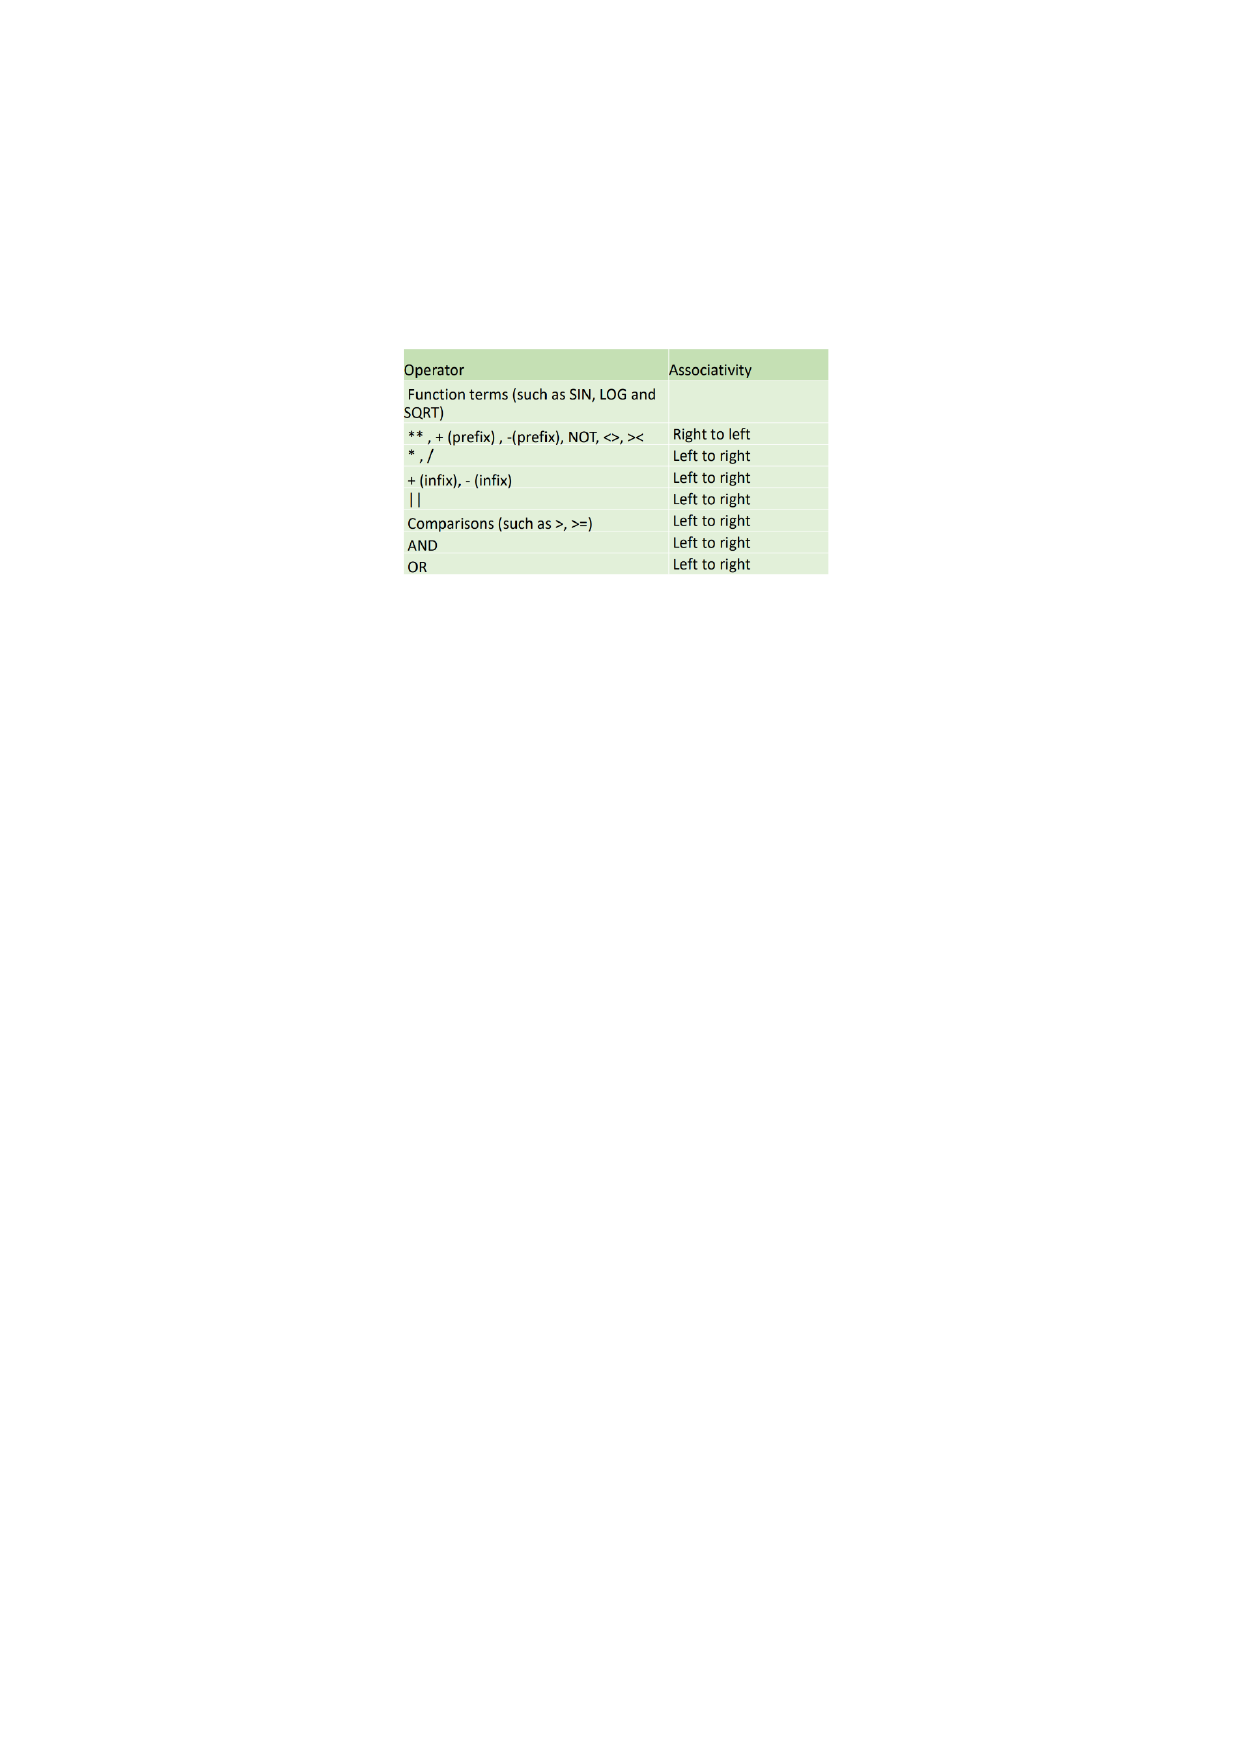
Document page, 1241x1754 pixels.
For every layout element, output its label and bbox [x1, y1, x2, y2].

picture [403, 346, 829, 576]
